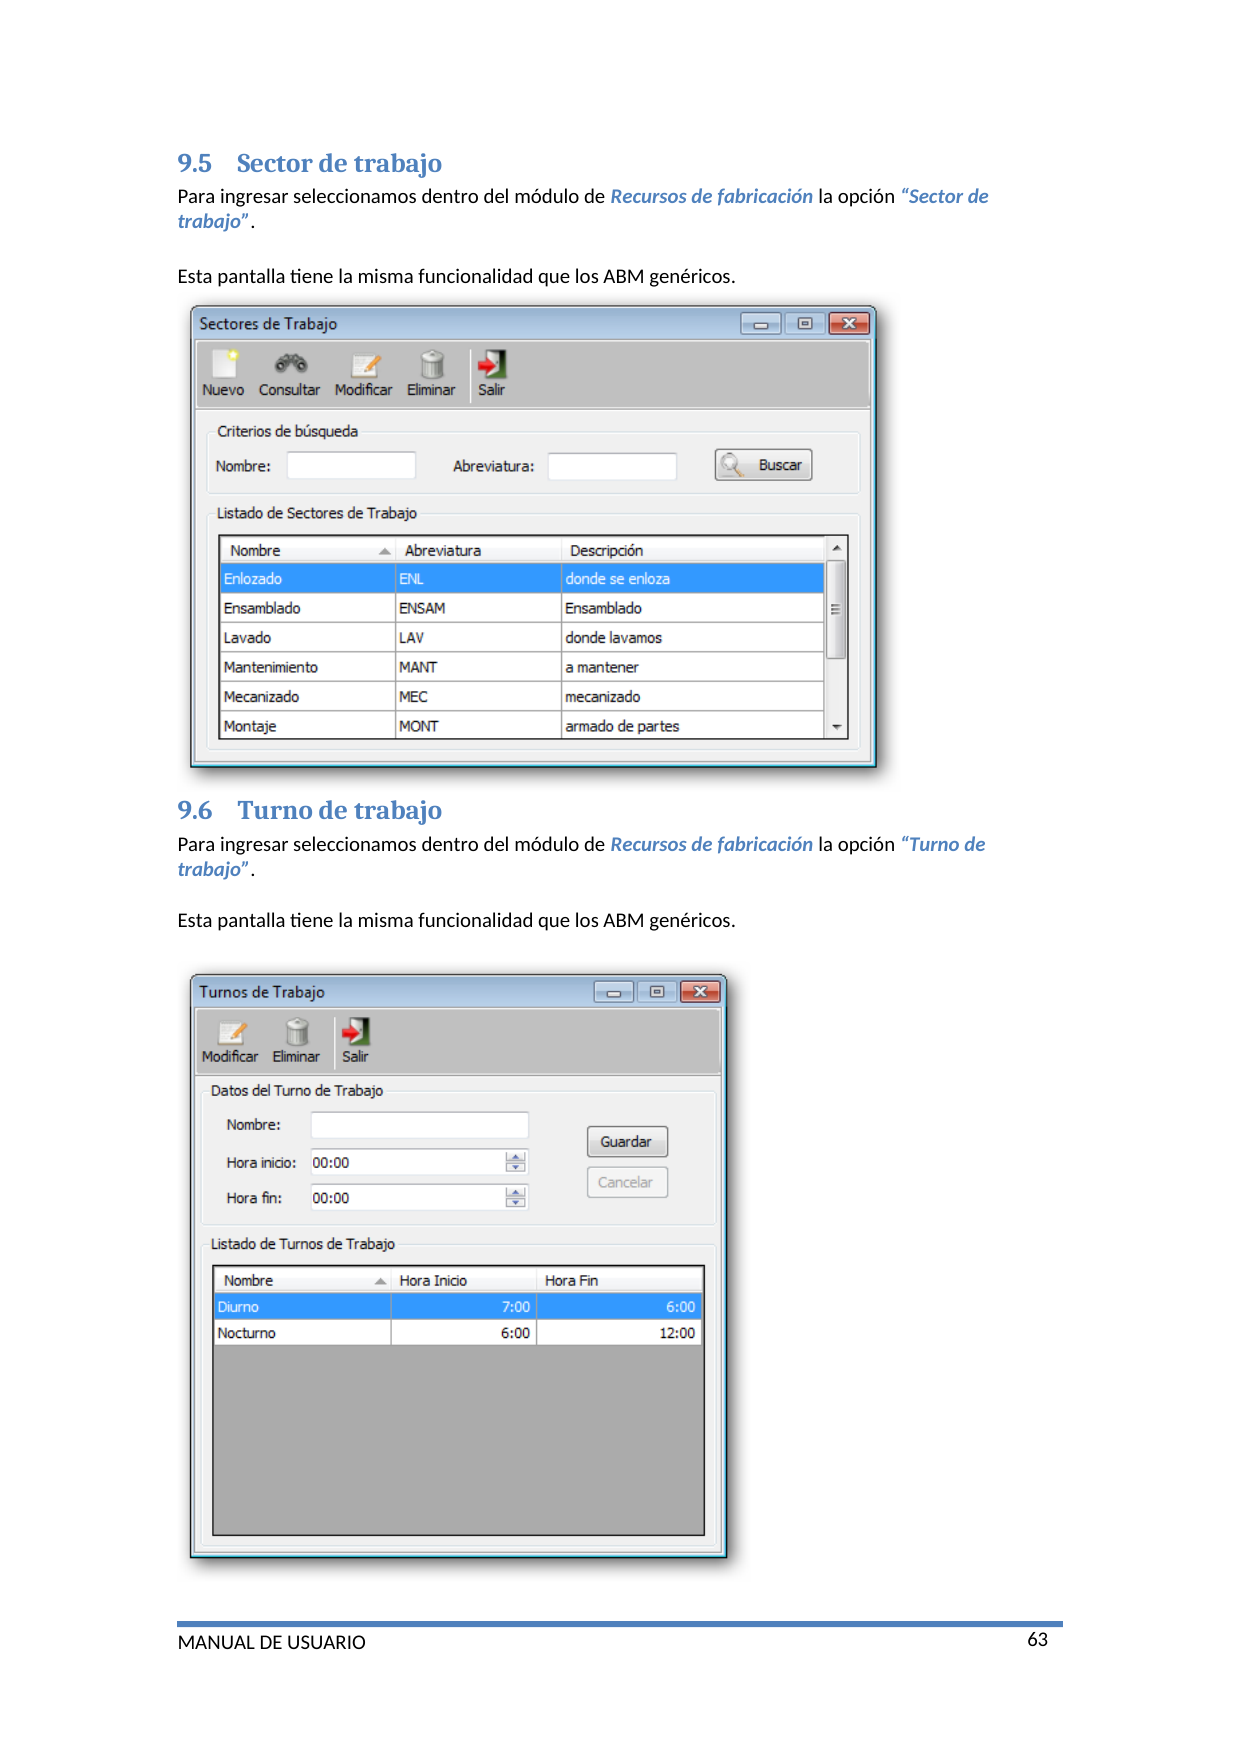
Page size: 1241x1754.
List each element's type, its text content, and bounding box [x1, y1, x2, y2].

text Para ingresar seleccionamos dentro del módulo de Recursos de fabricación la opción “Turno de trabajo”. [177, 831, 1063, 882]
subtitle Turno de trabajo [177, 795, 1063, 826]
picture [177, 292, 901, 792]
subtitle Sector de trabajo [177, 148, 1063, 179]
picture [177, 961, 751, 1582]
text Para ingresar seleccionamos dentro del módulo de Recursos de fabricación la opción “Sector de trabajo”. [177, 183, 1063, 234]
text Esta pantalla tiene la misma funcionalidad que los ABM genéricos. [177, 263, 1063, 289]
text Esta pantalla tiene la misma funcionalidad que los ABM genéricos. [177, 907, 1063, 932]
